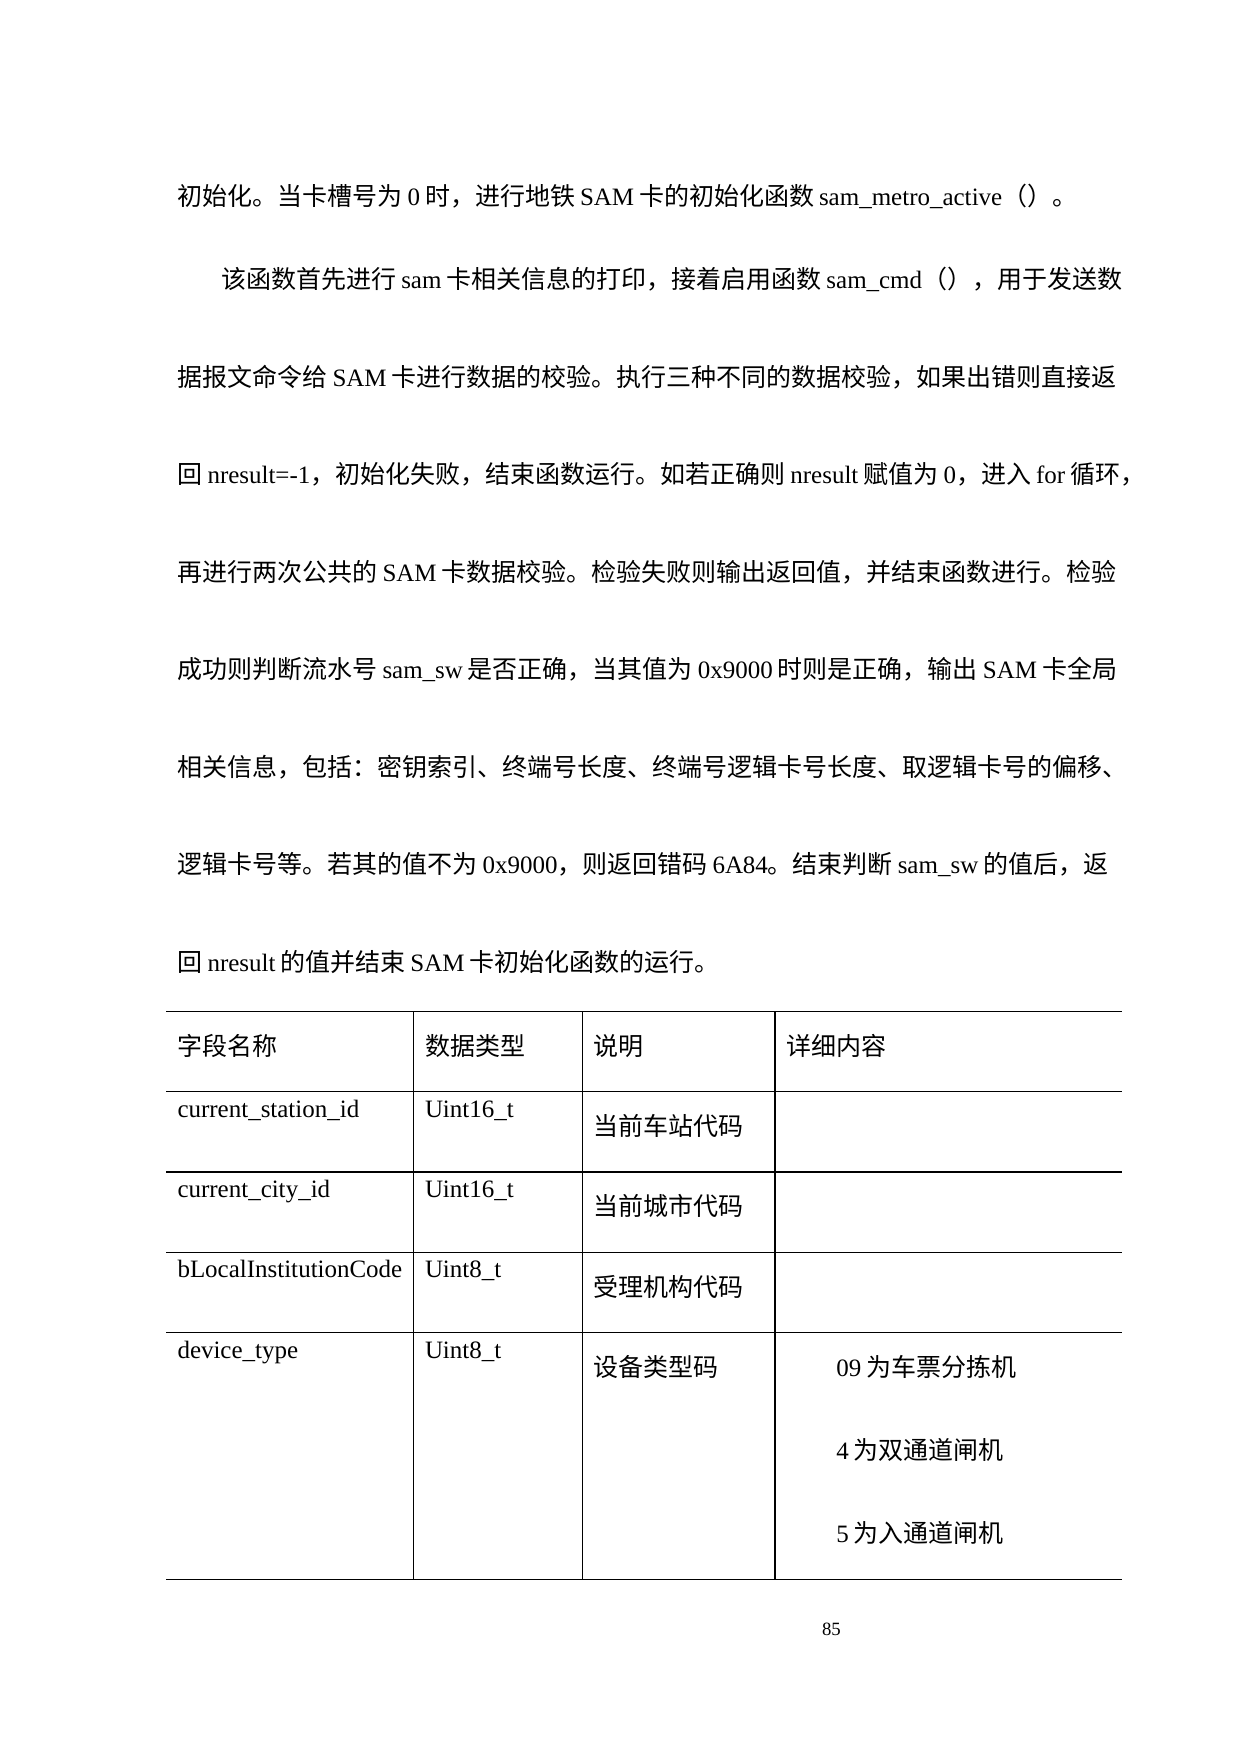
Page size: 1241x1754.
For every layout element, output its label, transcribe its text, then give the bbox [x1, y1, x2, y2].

table_cell 当前城市代码 [583, 1173, 774, 1252]
table_cell Uint8_t [414, 1333, 582, 1578]
text 该函数首先进行sam卡相关信息的打印，接着启用函数sam_cmd（），用于发送数据报文命令给SAM卡进行数据的校验。执行三种不同的数据校验，如果出错则直接返回nresult=-1，初始化失败，结束函数运行。如若正确则nresult赋值为0，进入for循环，再进行两次公共的SAM卡数据校验。检验失败则输出返回值，并结束函数进行。检验成功则判断流水号sam_sw是否正确，当其值为0x9000时则是正确，输出SAM卡全局相关信息，包括：密钥索引、终端号长度、终端号逻辑卡号长度、取逻辑卡号的偏移、逻辑卡号等。若其的值不为0x9000，则返回错码6A84。结束判断sam_sw的值后，返回nresult的值并结束SAM卡初始化函数的运行。 [177, 245, 1122, 993]
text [177, 162, 1122, 227]
table_header 数据类型 [414, 1012, 582, 1091]
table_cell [776, 1333, 1122, 1578]
table_cell [776, 1092, 1122, 1171]
table_cell current_city_id [166, 1173, 413, 1252]
table_cell 设备类型码 [583, 1333, 774, 1578]
table_cell bLocalInstitutionCode [166, 1253, 413, 1332]
table_cell 当前车站代码 [583, 1092, 774, 1171]
table_cell 受理机构代码 [583, 1253, 774, 1332]
table_header 详细内容 [776, 1012, 1122, 1091]
table_cell Uint16_t [414, 1173, 582, 1252]
table_cell Uint16_t [414, 1092, 582, 1171]
table_header 说明 [583, 1012, 774, 1091]
table_cell Uint8_t [414, 1253, 582, 1332]
table_cell device_type [166, 1333, 413, 1578]
table_cell [776, 1253, 1122, 1332]
table_header 字段名称 [166, 1012, 413, 1091]
table_cell current_station_id [166, 1092, 413, 1171]
table_cell [776, 1173, 1122, 1252]
